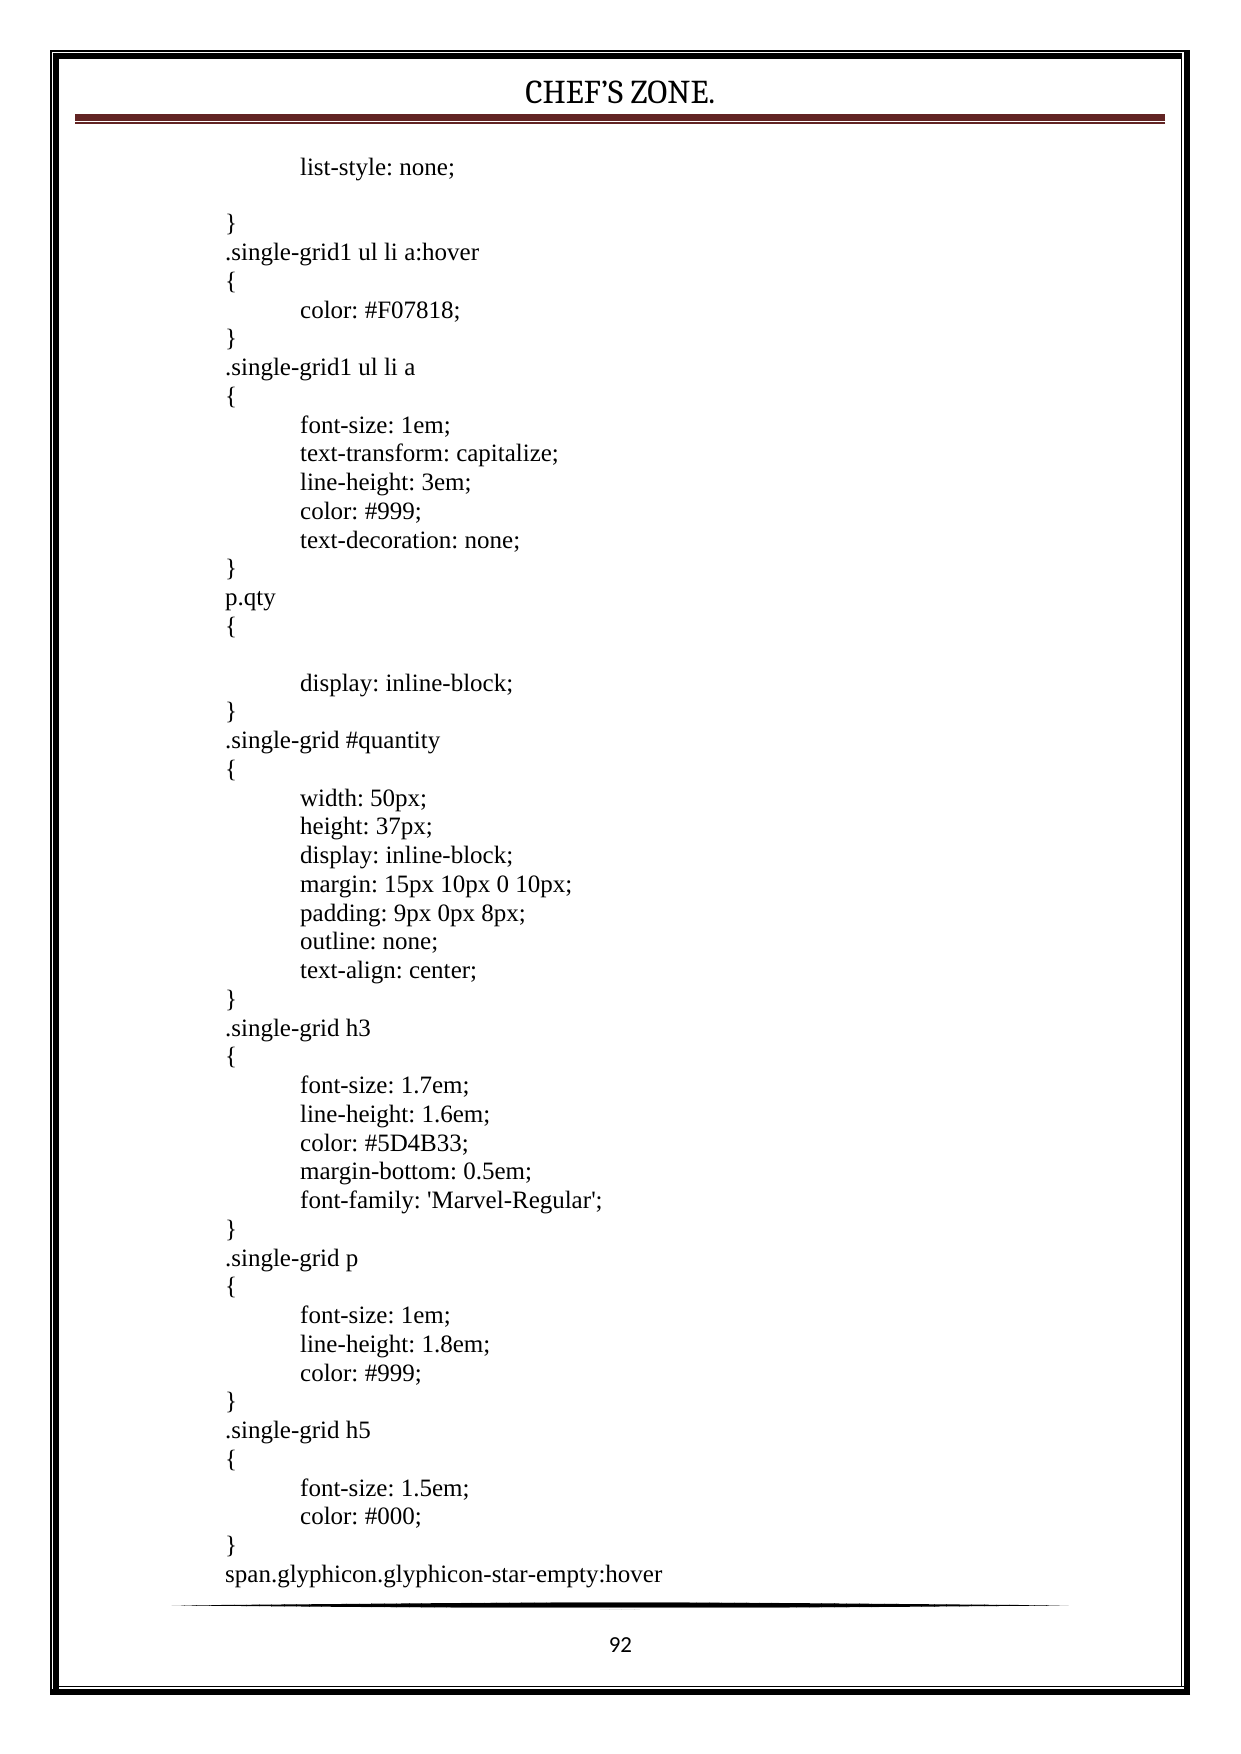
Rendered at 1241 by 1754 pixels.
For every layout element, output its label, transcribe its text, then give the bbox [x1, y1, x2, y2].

text span.glyphicon.glyphicon-star-empty:hover [104, 1559, 1136, 1588]
text } [104, 323, 1136, 352]
text .single-grid #quantity [104, 725, 1136, 754]
text width: 50px; [104, 783, 1136, 811]
text display: inline-block; [104, 840, 1136, 869]
text color: #999; [104, 496, 1136, 525]
text } [104, 208, 1136, 237]
text text-align: center; [104, 955, 1136, 984]
text height: 37px; [104, 811, 1136, 840]
text .single-grid h5 [104, 1415, 1136, 1444]
text text-decoration: none; [104, 525, 1136, 553]
text } [104, 696, 1136, 725]
text { [104, 266, 1136, 295]
text } [104, 553, 1136, 582]
text list-style: none; [104, 152, 1136, 180]
picture [171, 1601, 1069, 1610]
text color: #5D4B33; [104, 1128, 1136, 1156]
text font-size: 1.5em; [104, 1473, 1136, 1501]
text text-transform: capitalize; [104, 438, 1136, 467]
text outline: none; [104, 926, 1136, 955]
text font-size: 1.7em; [104, 1070, 1136, 1099]
text line-height: 3em; [104, 467, 1136, 496]
text } [104, 1214, 1136, 1243]
text margin: 15px 10px 0 10px; [104, 869, 1136, 898]
text margin-bottom: 0.5em; [104, 1156, 1136, 1185]
text p.qty [104, 582, 1136, 611]
text display: inline-block; [104, 668, 1136, 696]
text .single-grid h3 [104, 1013, 1136, 1041]
text .single-grid1 ul li a:hover [104, 237, 1136, 266]
text font-family: 'Marvel-Regular'; [104, 1185, 1136, 1214]
text font-size: 1em; [104, 1300, 1136, 1329]
text .single-grid1 ul li a [104, 352, 1136, 381]
text { [104, 611, 1136, 640]
text { [104, 1271, 1136, 1300]
text padding: 9px 0px 8px; [104, 898, 1136, 926]
text font-size: 1em; [104, 410, 1136, 438]
text color: #000; [104, 1501, 1136, 1530]
text color: #F07818; [104, 295, 1136, 323]
text { [104, 381, 1136, 410]
text { [104, 1444, 1136, 1473]
text color: #999; [104, 1358, 1136, 1386]
text } [104, 984, 1136, 1013]
text } [104, 1386, 1136, 1415]
text line-height: 1.6em; [104, 1099, 1136, 1128]
text { [104, 754, 1136, 783]
text { [104, 1041, 1136, 1070]
text line-height: 1.8em; [104, 1329, 1136, 1358]
text .single-grid p [104, 1243, 1136, 1271]
text } [104, 1530, 1136, 1559]
